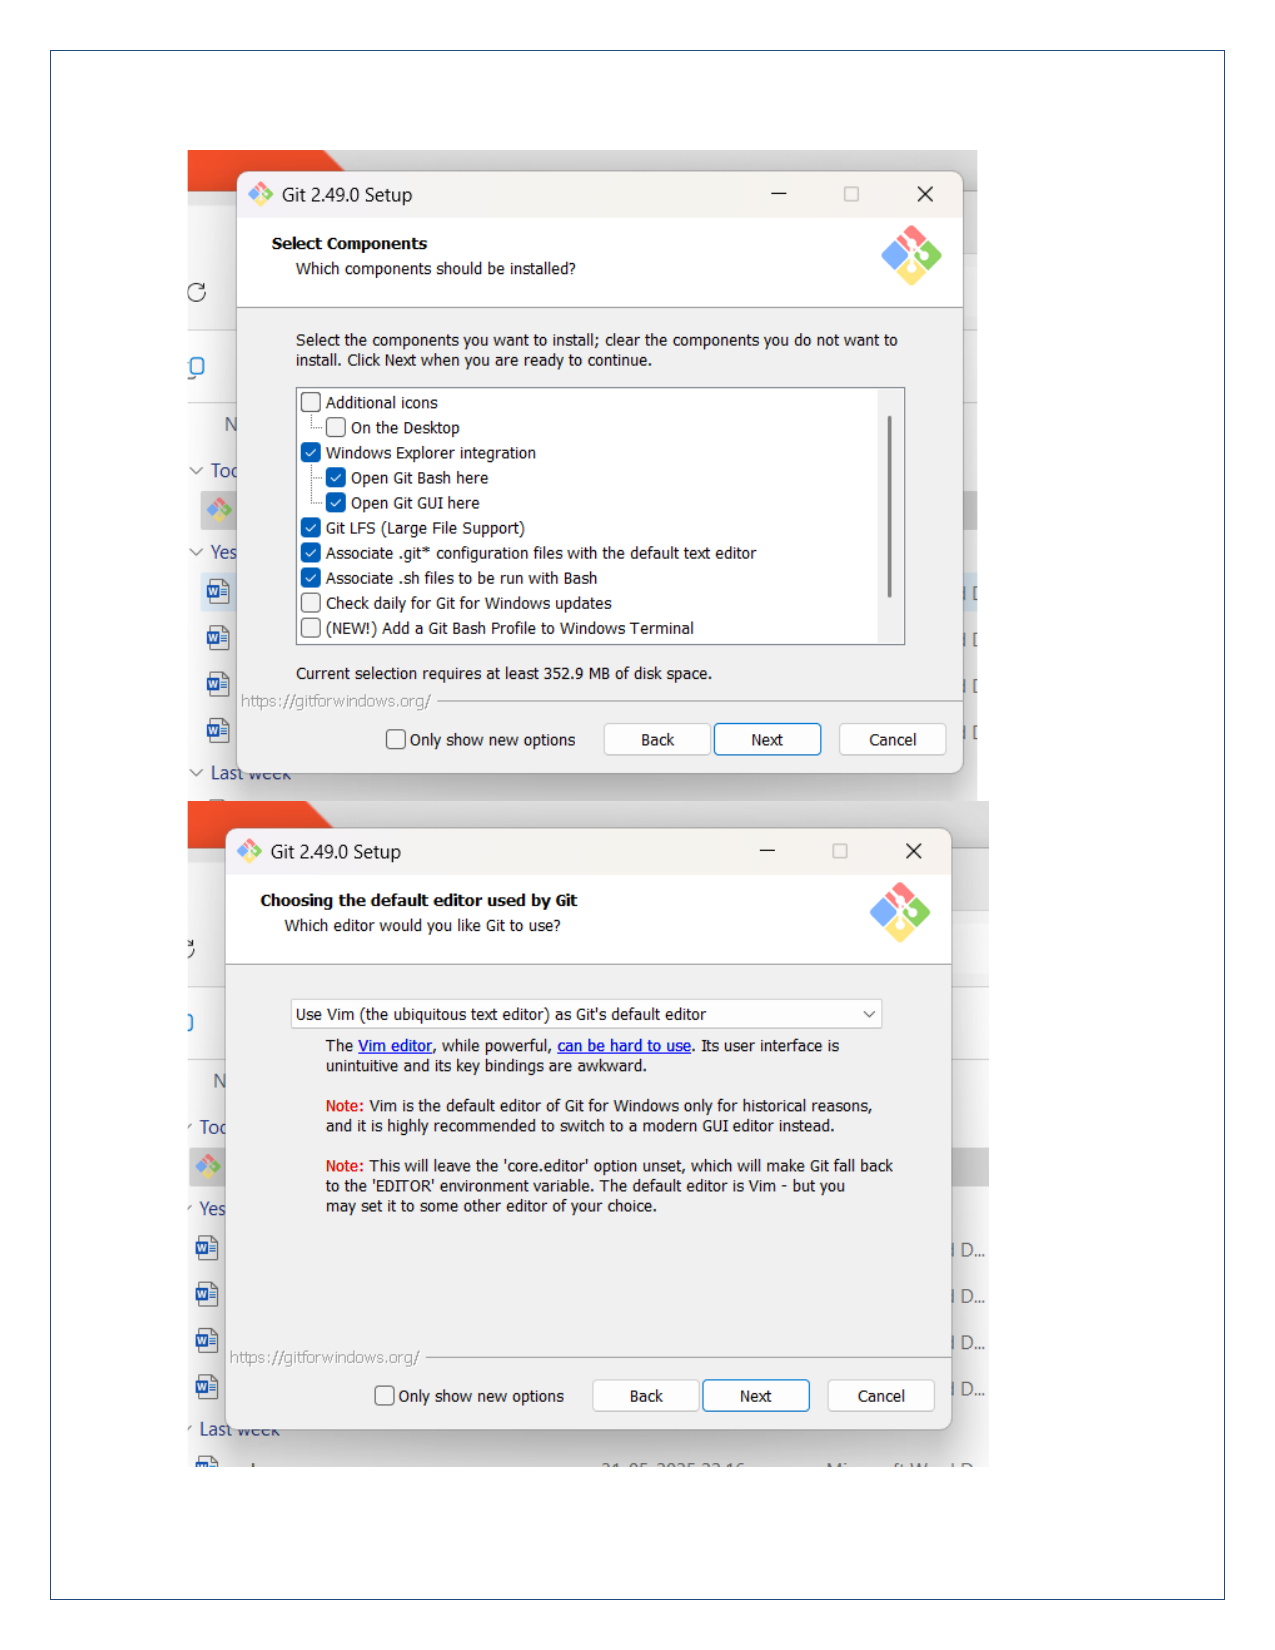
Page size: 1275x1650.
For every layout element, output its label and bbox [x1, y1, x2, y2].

picture [187, 150, 989, 1467]
